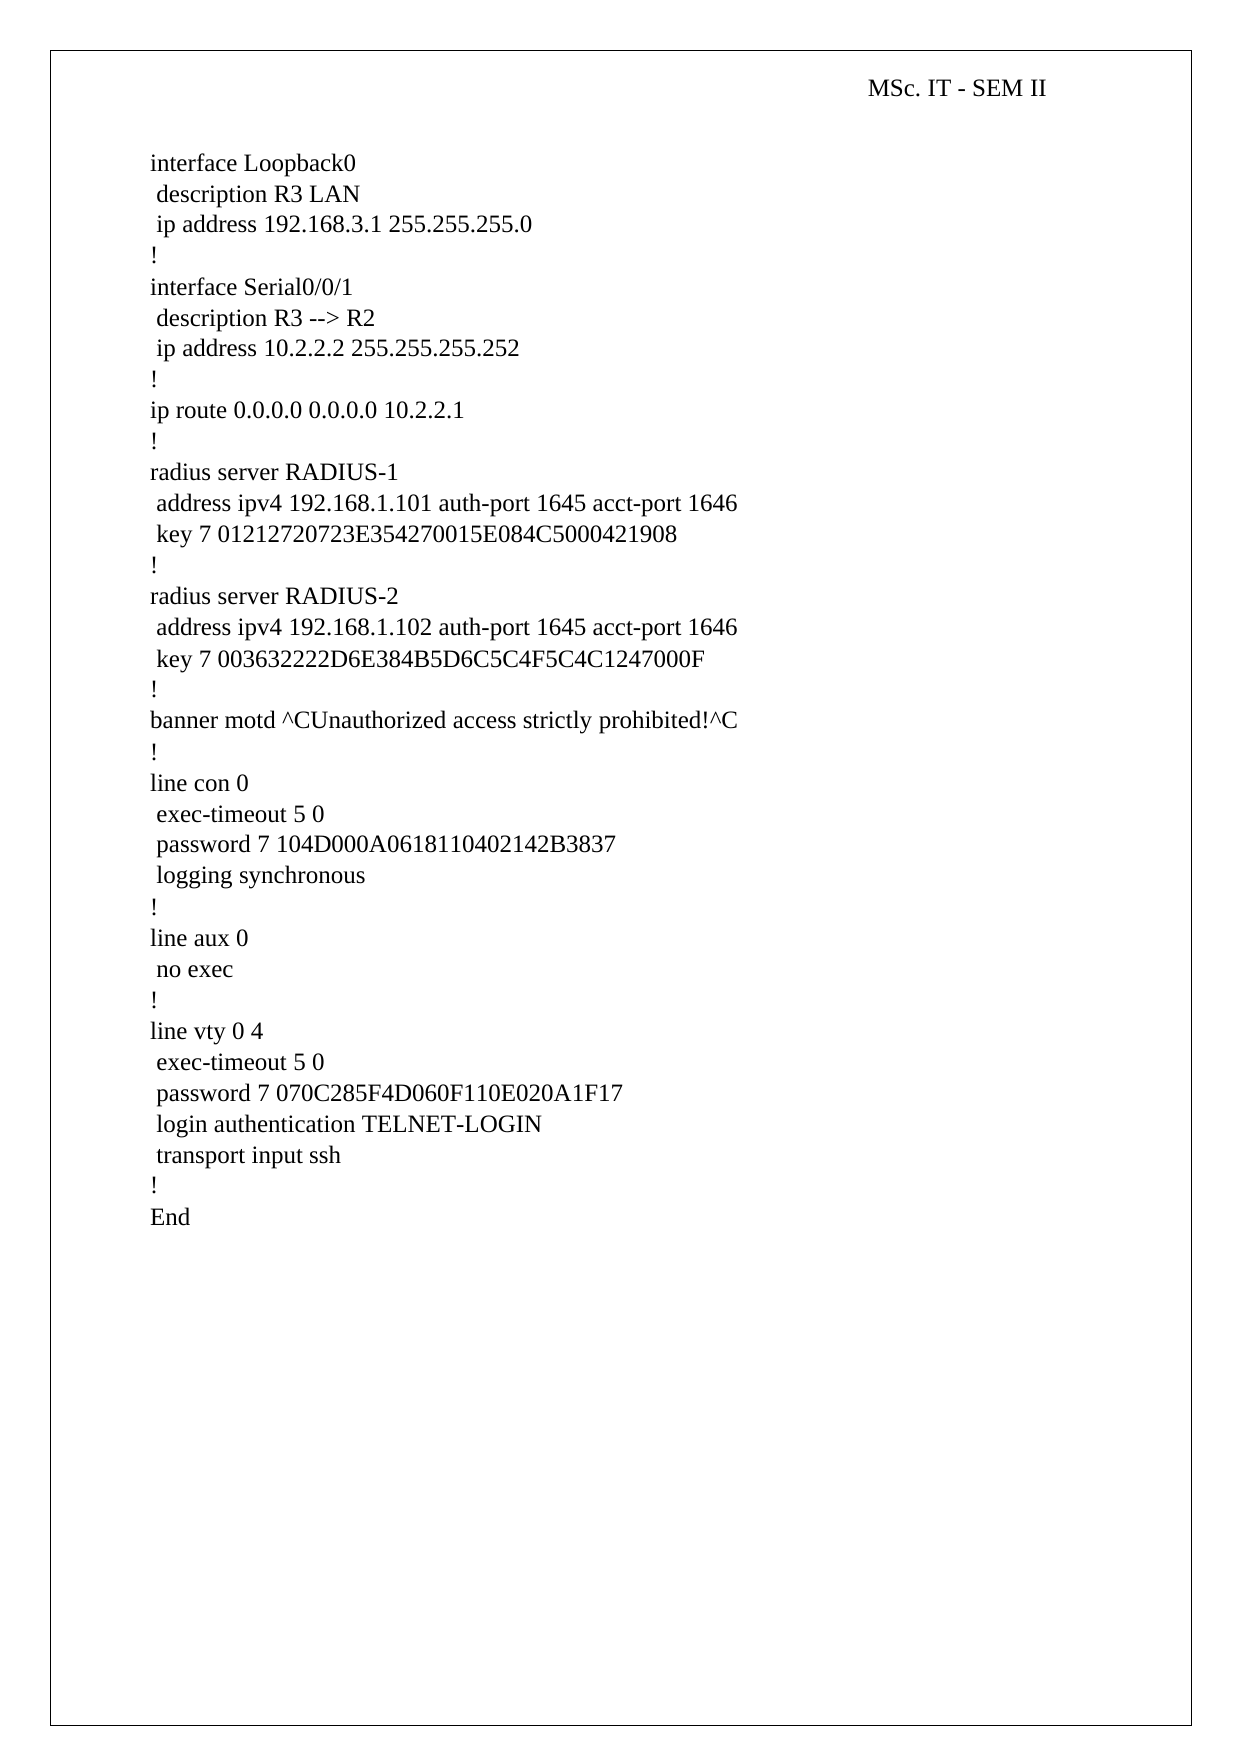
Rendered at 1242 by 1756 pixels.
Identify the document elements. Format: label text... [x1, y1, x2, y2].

text ! [150, 892, 1175, 920]
text line con 0 [150, 768, 1175, 796]
text exec-timeout 5 0 [156, 1047, 1175, 1076]
text key 7 003632222D6E384B5D6C5C4F5C4C1247000F [156, 644, 1175, 672]
text ip route 0.0.0.0 0.0.0.0 10.2.2.1 [150, 395, 1175, 424]
text End [150, 1202, 1175, 1231]
text ip address 192.168.3.1 255.255.255.0 [156, 209, 1175, 238]
text interface Loopback0 description R3 LAN [150, 148, 364, 208]
text interface Serial0/0/1 description R3 --> R2 [150, 272, 460, 331]
text banner motd ^CUnauthorized access strictly prohibited!^C [150, 706, 1175, 734]
text ! [150, 550, 1175, 579]
text address ipv4 192.168.1.101 auth-port 1645 acct-port 1646 [156, 488, 1175, 517]
text ! [150, 674, 1175, 703]
text line vty 0 4 [150, 1016, 1175, 1045]
text ! [150, 364, 1175, 393]
text logging synchronous [156, 861, 1175, 889]
text ip address 10.2.2.2 255.255.255.252 [156, 334, 1175, 362]
text radius server RADIUS-1 [150, 457, 1175, 486]
text ! [150, 985, 1175, 1014]
text password 7 104D000A0618110402142B3837 [156, 829, 1175, 858]
text login authentication TELNET-LOGIN transport input ssh [156, 1109, 544, 1169]
text exec-timeout 5 0 [156, 799, 1175, 827]
text address ipv4 192.168.1.102 auth-port 1645 acct-port 1646 [156, 612, 1175, 641]
text ! [150, 241, 1175, 269]
text ! [150, 1171, 1175, 1199]
text line aux 0 no exec [150, 923, 251, 982]
text ! [150, 426, 1175, 455]
text radius server RADIUS-2 [150, 581, 1175, 610]
text password 7 070C285F4D060F110E020A1F17 [156, 1078, 1175, 1107]
text key 7 01212720723E354270015E084C5000421908 [156, 519, 1175, 548]
text ! [150, 737, 1175, 765]
